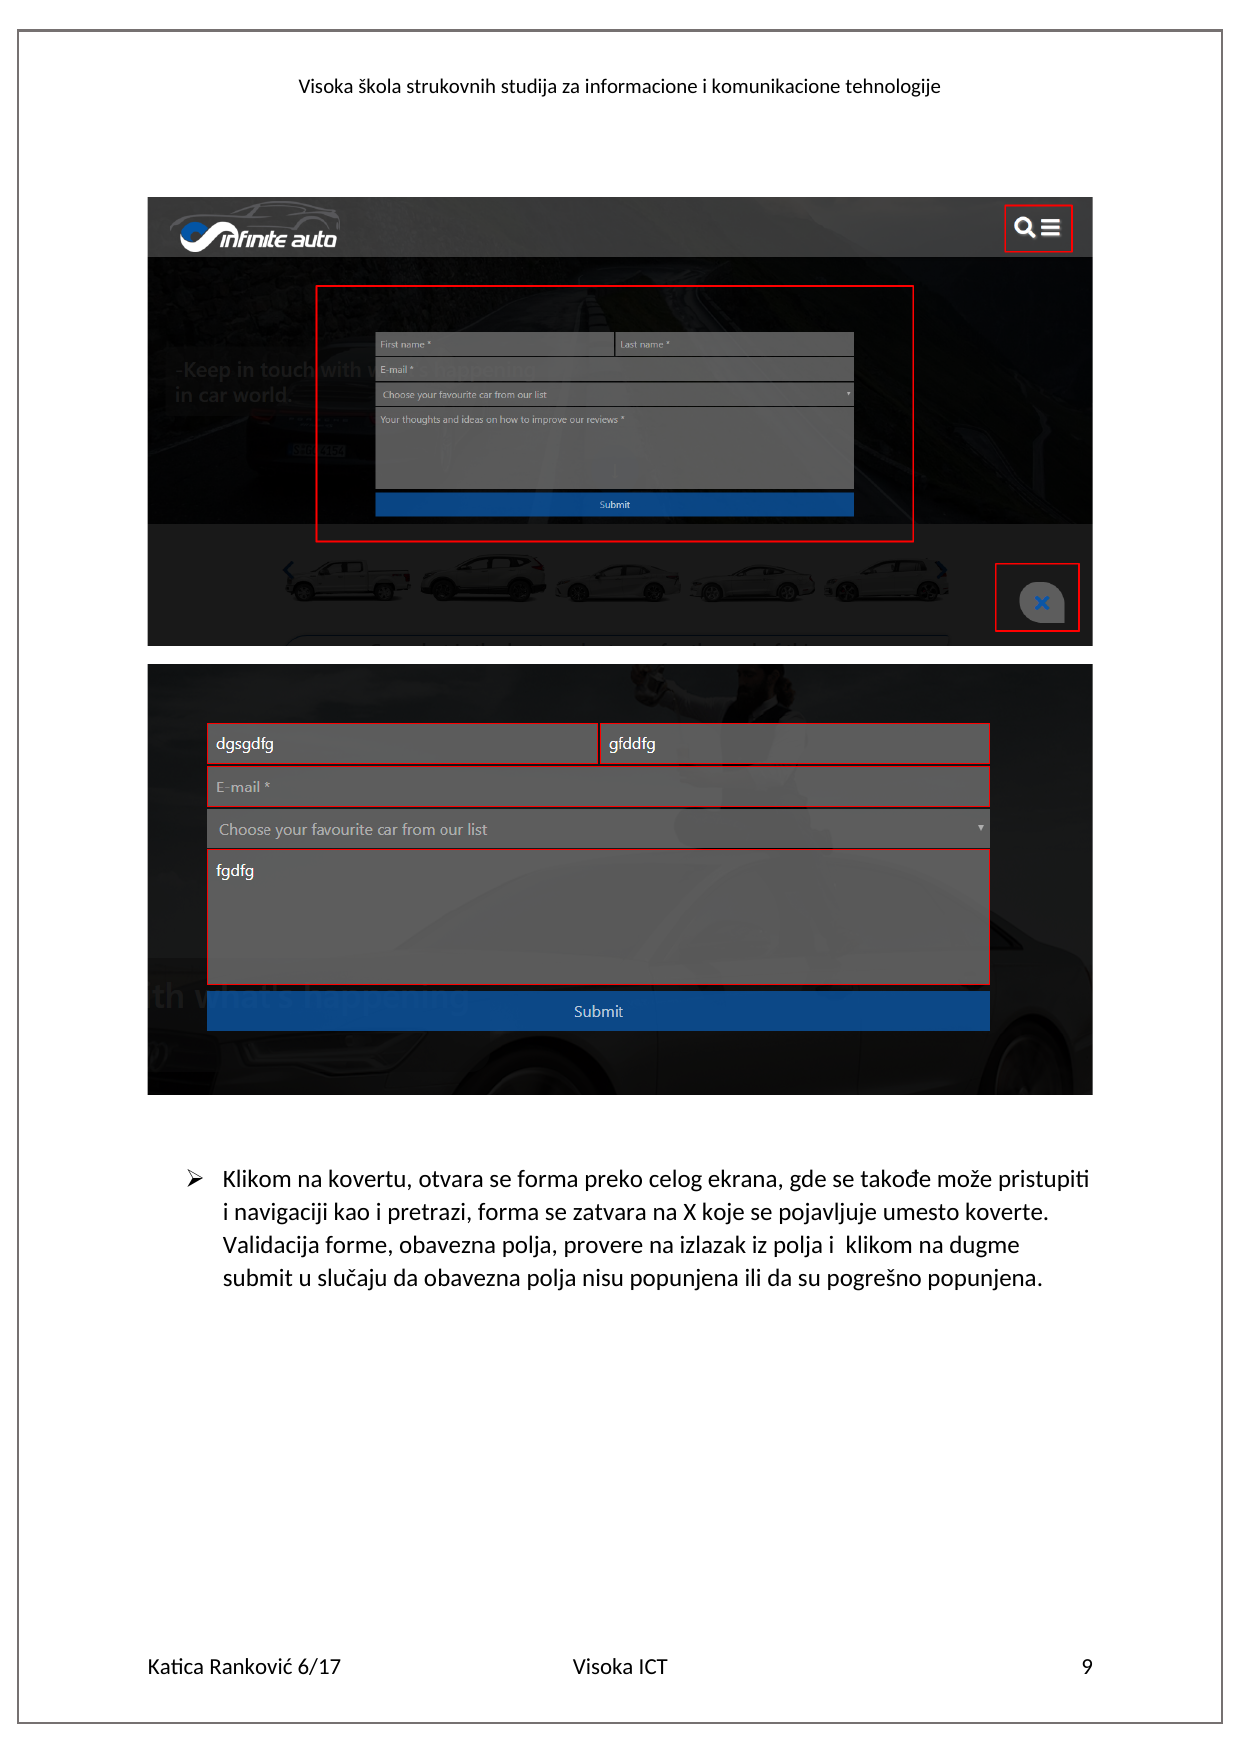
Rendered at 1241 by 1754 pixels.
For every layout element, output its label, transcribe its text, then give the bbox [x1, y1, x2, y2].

list Klikom na kovertu, otvara se forma preko celog ekrana, gde se takođe može pristupiti i navigaciji kao i pretrazi, forma se zatvara na X koje se pojavljuje umesto koverte. [185, 1163, 1093, 1227]
picture [147, 197, 1093, 646]
list Validacija forme, obavezna polja, provere na izlazak iz polja i klikom na dugme submit u slučaju da obavezna polja nisu popunjena ili da su pogrešno popunjena. [223, 1229, 1093, 1292]
picture [147, 664, 1093, 1095]
